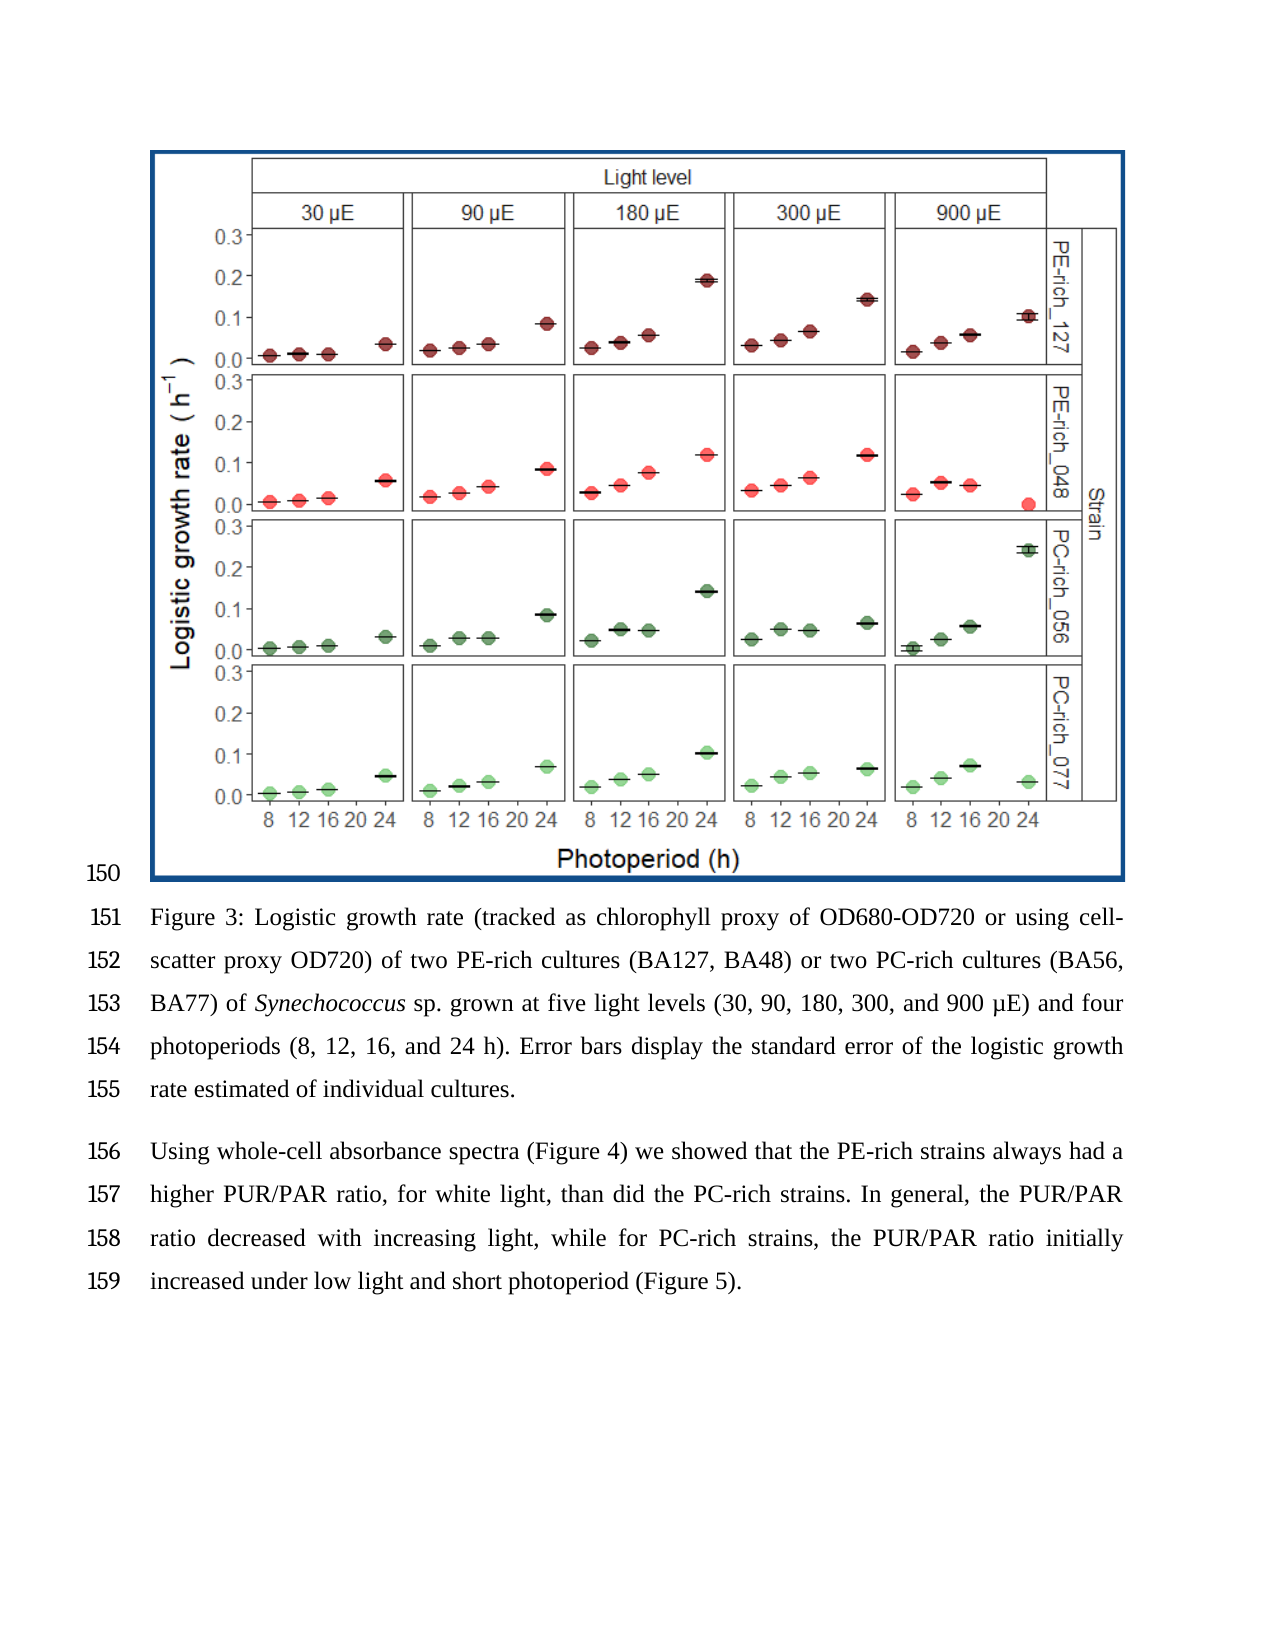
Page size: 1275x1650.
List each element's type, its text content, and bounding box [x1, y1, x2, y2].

picture [150, 150, 1125, 882]
text Figure 3: Logistic growth rate (tracked as chlorophyll proxy of OD680-OD720 or using cell-scatter proxy OD720) of two PE-rich cultures (BA127, BA48) or two PC-rich cultures (BA56, BA77) of Synechococcus sp. grown at five light levels (30, 90, 180, 300, and 900 µE) and four photoperiods (8, 12, 16, and 24 h). Error bars display the standard error of the logistic growth rate estimated of individual cultures. [150, 902, 1125, 1103]
text Using whole-cell absorbance spectra (Figure 4) we showed that the PE-rich strains always had a higher PUR/PAR ratio, for white light, than did the PC-rich strains. In general, the PUR/PAR ratio decreased with increasing light, while for PC-rich strains, the PUR/PAR ratio initially increased under low light and short photoperiod (Figure 5). [150, 1136, 1125, 1294]
